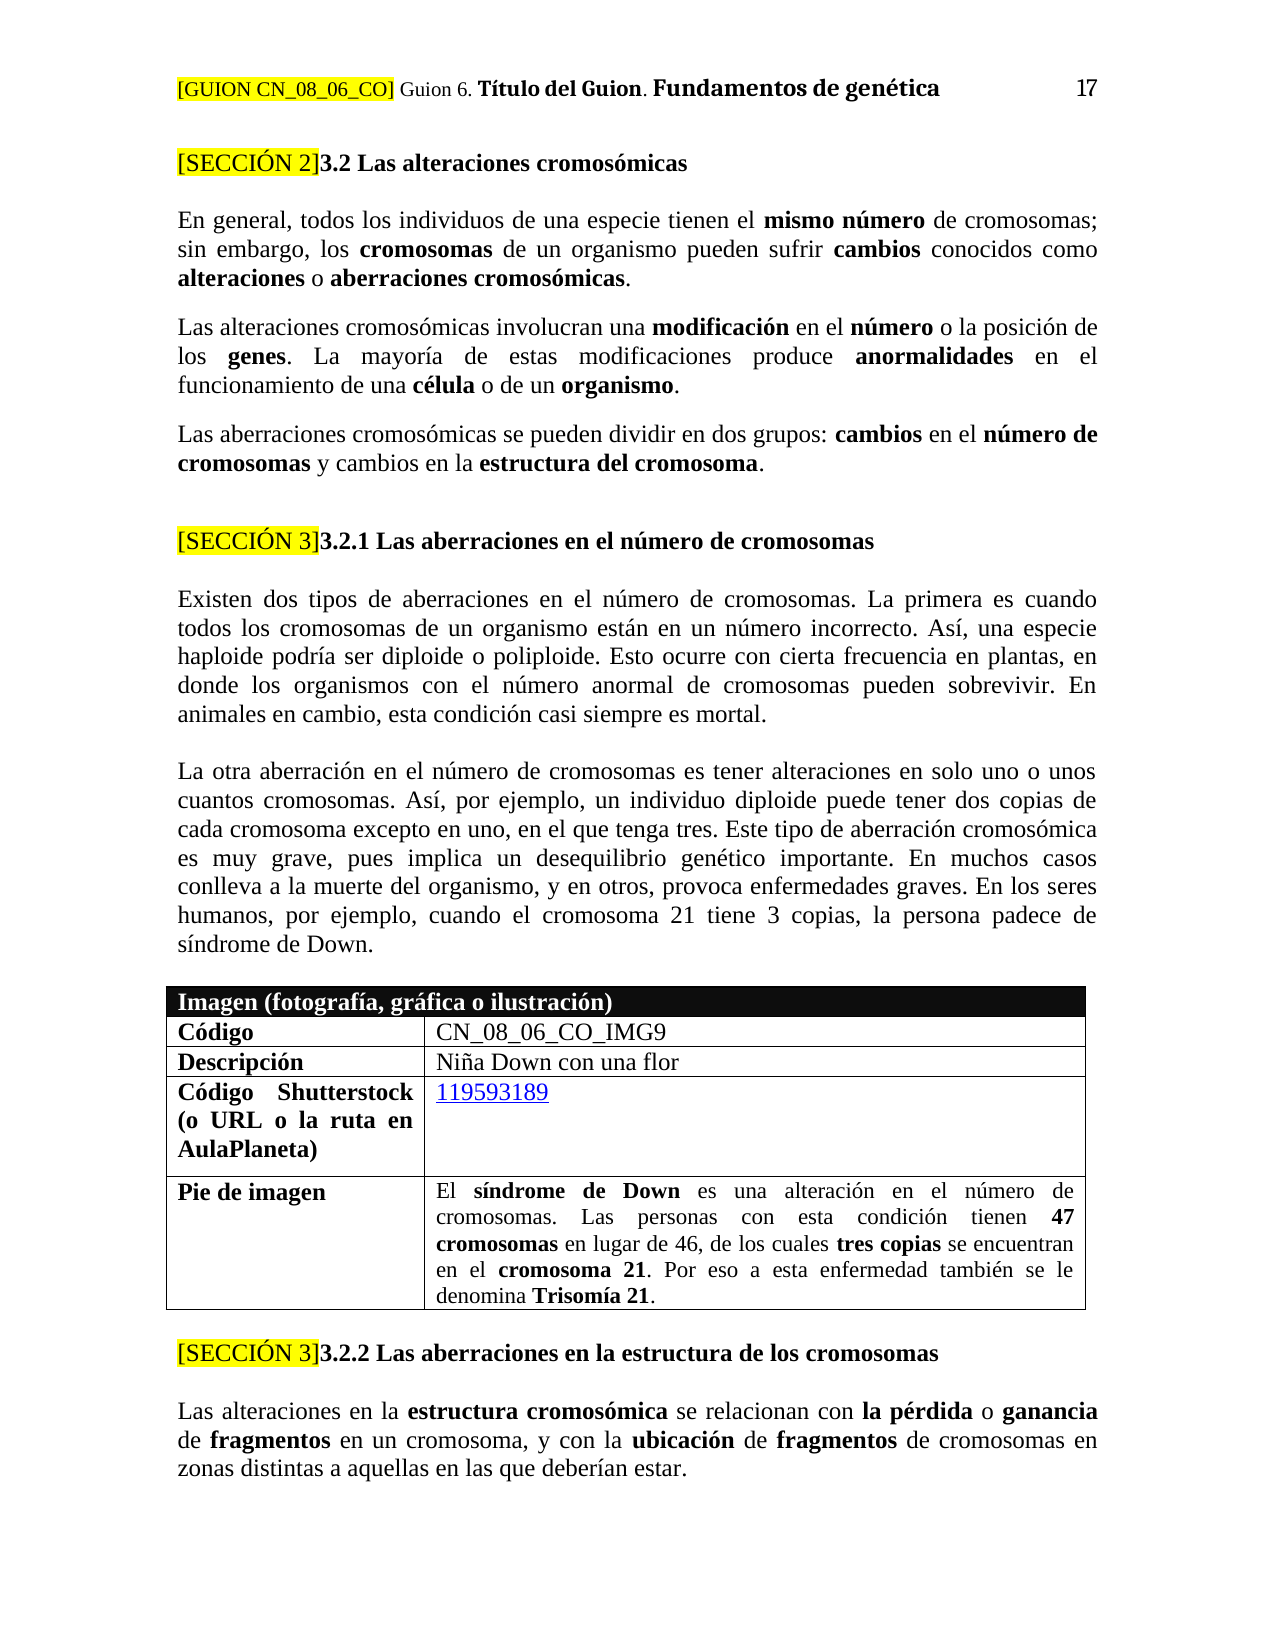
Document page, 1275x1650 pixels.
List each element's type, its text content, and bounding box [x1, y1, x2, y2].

text [SECCIÓN 2]3.2 Las alteraciones cromosómicas [319, 148, 1098, 176]
table_cell Niña Down con una flor [425, 1047, 1085, 1076]
text La otra aberración en el número de cromosomas es tener alteraciones en solo uno o unos cuantos cromosomas. Así, por ejemplo, un individuo diploide puede tener dos copias de cada cromosoma excepto en uno, en el que tenga tres. Este tipo de aberración cromosómica es muy grave, pues implica un desequilibrio genético importante. En muchos casos conlleva a la muerte del organismo, y en otros, provoca enfermedades graves. En los seres humanos, por ejemplo, cuando el cromosoma 21 tiene 3 copias, la persona padece de síndrome de Down. [177, 756, 1098, 958]
text Las alteraciones cromosómicas involucran una modificación en el número o la posición de los genes. La mayoría de estas modificaciones produce anormalidades en el funcionamiento de una célula o de un organismo. [177, 312, 1098, 398]
text [SECCIÓN 3]3.2.1 Las aberraciones en el número de cromosomas [319, 526, 1098, 555]
text Las aberraciones cromosómicas se pueden dividir en dos grupos: cambios en el número de cromosomas y cambios en la estructura del cromosoma. [177, 419, 1098, 477]
table_cell Descripción [167, 1047, 424, 1076]
text [SECCIÓN 3]3.2.2 Las aberraciones en la estructura de los cromosomas [177, 1338, 1098, 1367]
table_cell Pie de imagen [167, 1177, 424, 1309]
table_header Imagen (fotografía, gráfica o ilustración) [167, 988, 1085, 1016]
table_cell Código Shutterstock (o URL o la ruta en AulaPlaneta) [167, 1077, 424, 1176]
table_cell 119593189 [425, 1077, 1085, 1176]
table_cell Código [167, 1017, 424, 1046]
text Las alteraciones en la estructura cromosómica se relacionan con la pérdida o ganancia de fragmentos en un cromosoma, y con la ubicación de fragmentos de cromosomas en zonas distintas a aquellas en las que deberían estar. [177, 1396, 1098, 1482]
text En general, todos los individuos de una especie tienen el mismo número de cromosomas; sin embargo, los cromosomas de un organismo pueden sufrir cambios conocidos como alteraciones o aberraciones cromosómicas. [177, 205, 1098, 291]
table_cell El síndrome de Down es una alteración en el número de cromosomas. Las personas con esta condición tienen 47 cromosomas en lugar de 46, de los cuales tres copias se encuentran en el cromosoma 21. Por eso a esta enfermedad también se le denomina Trisomía 21. [425, 1177, 1085, 1309]
text Existen dos tipos de aberraciones en el número de cromosomas. La primera es cuando todos los cromosomas de un organismo están en un número incorrecto. Así, una especie haploide podría ser diploide o poliploide. Esto ocurre con cierta frecuencia en plantas, en donde los organismos con el número anormal de cromosomas pueden sobrevivir. En animales en cambio, esta condición casi siempre es mortal. [177, 584, 1098, 728]
table_cell CN_08_06_CO_IMG9 [425, 1017, 1085, 1046]
